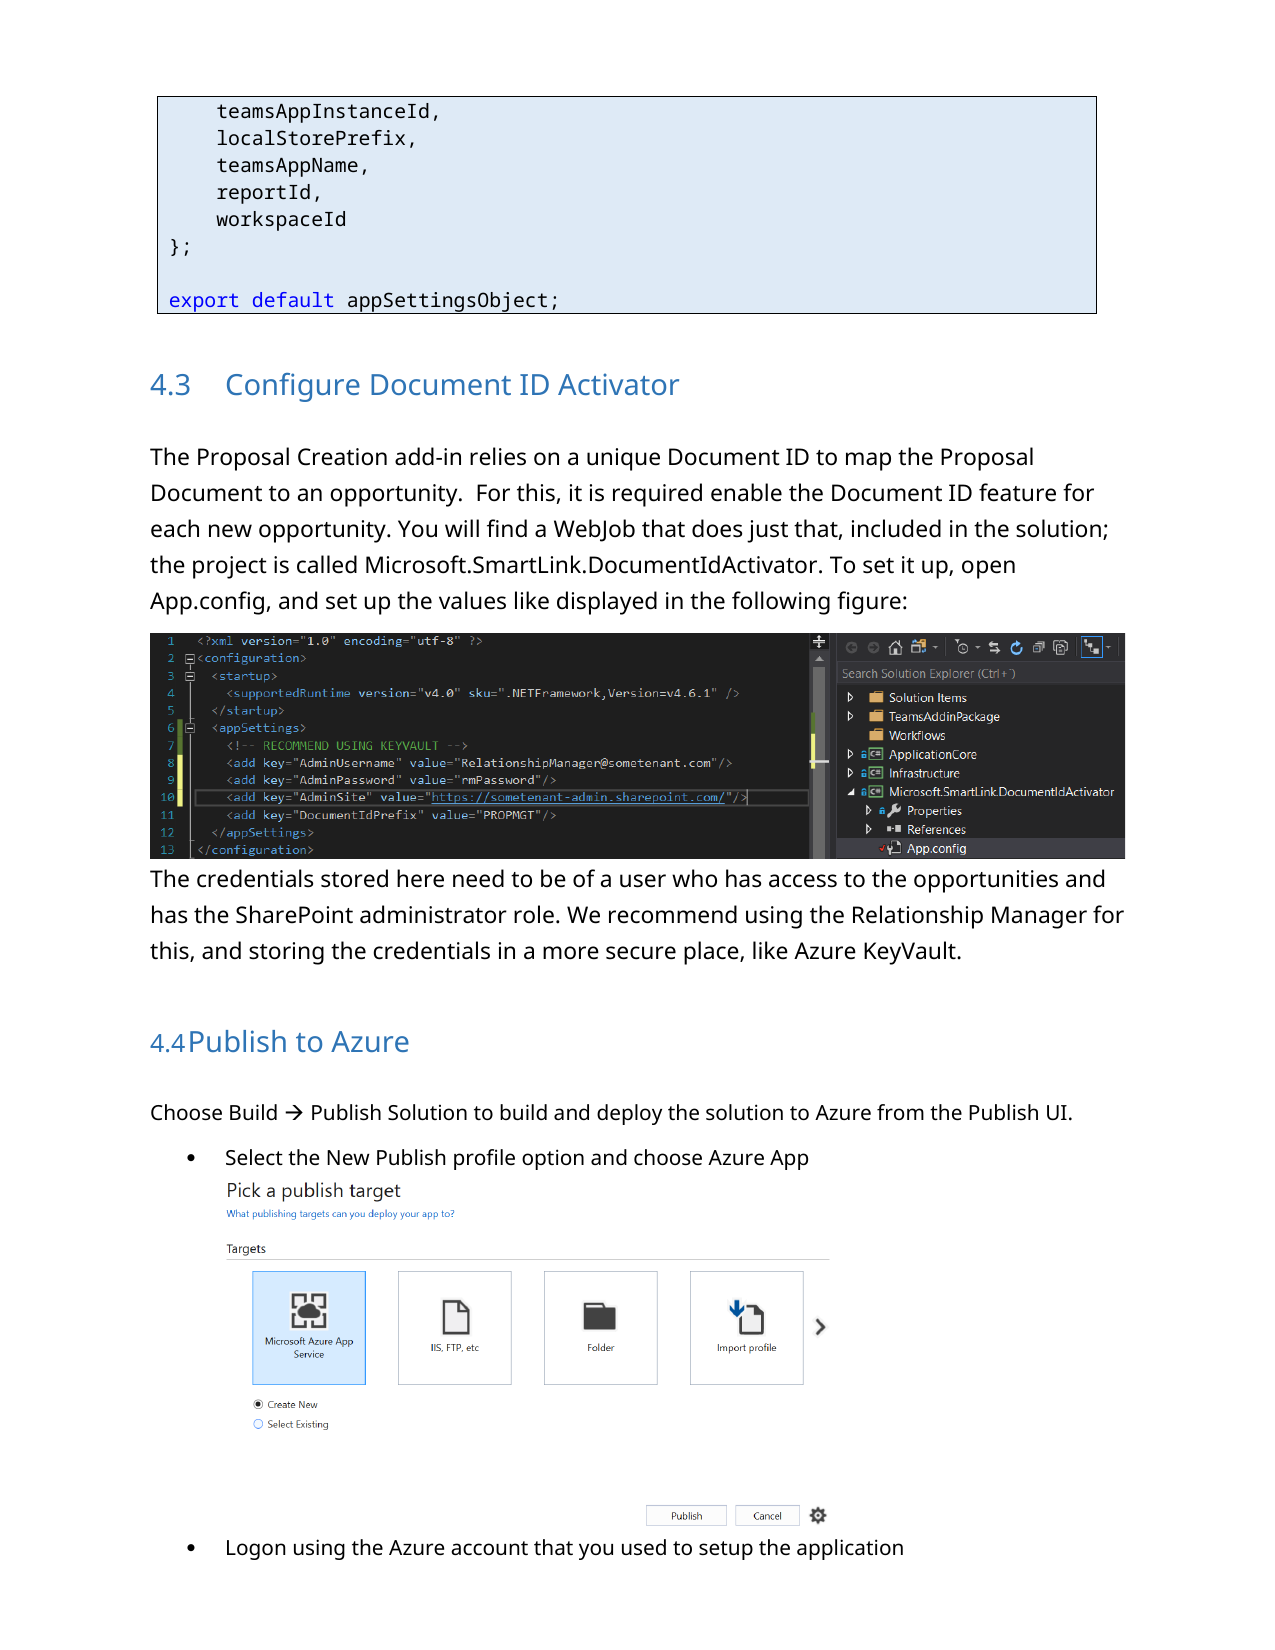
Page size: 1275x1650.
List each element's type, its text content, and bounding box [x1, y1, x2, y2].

picture [150, 633, 1125, 859]
text The credentials stored here need to be of a user who has access to the opportunities and has the SharePoint administrator role. We recommend using the Relationship Manager for this, and storing the credentials in a more secure place, like Azure KeyVault. [150, 863, 1125, 966]
list Logon using the Azure account that you used to setup the application [187, 1533, 1125, 1561]
list Select the New Publish profile option and choose Azure App [187, 1143, 1125, 1172]
subtitle Configure Document ID Activator [150, 364, 1125, 404]
text The Proposal Creation add-in relies on a unique Document ID to map the Proposal Document to an opportunity. For this, it is required enable the Document ID feature for each new opportunity. You will find a WebJob that does just that, included in the solution; the project is called Microsoft.SmartLink.DocumentIdActivator. To set it up, open App.config, and set up the values like displayed in the following figure: [150, 441, 1125, 616]
picture [225, 1173, 835, 1531]
text Choose Build Publish Solution to build and deploy the solution to Azure from the Publish UI. [150, 1098, 1125, 1126]
subtitle Publish to Azure [150, 1021, 1125, 1061]
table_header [158, 97, 1096, 313]
